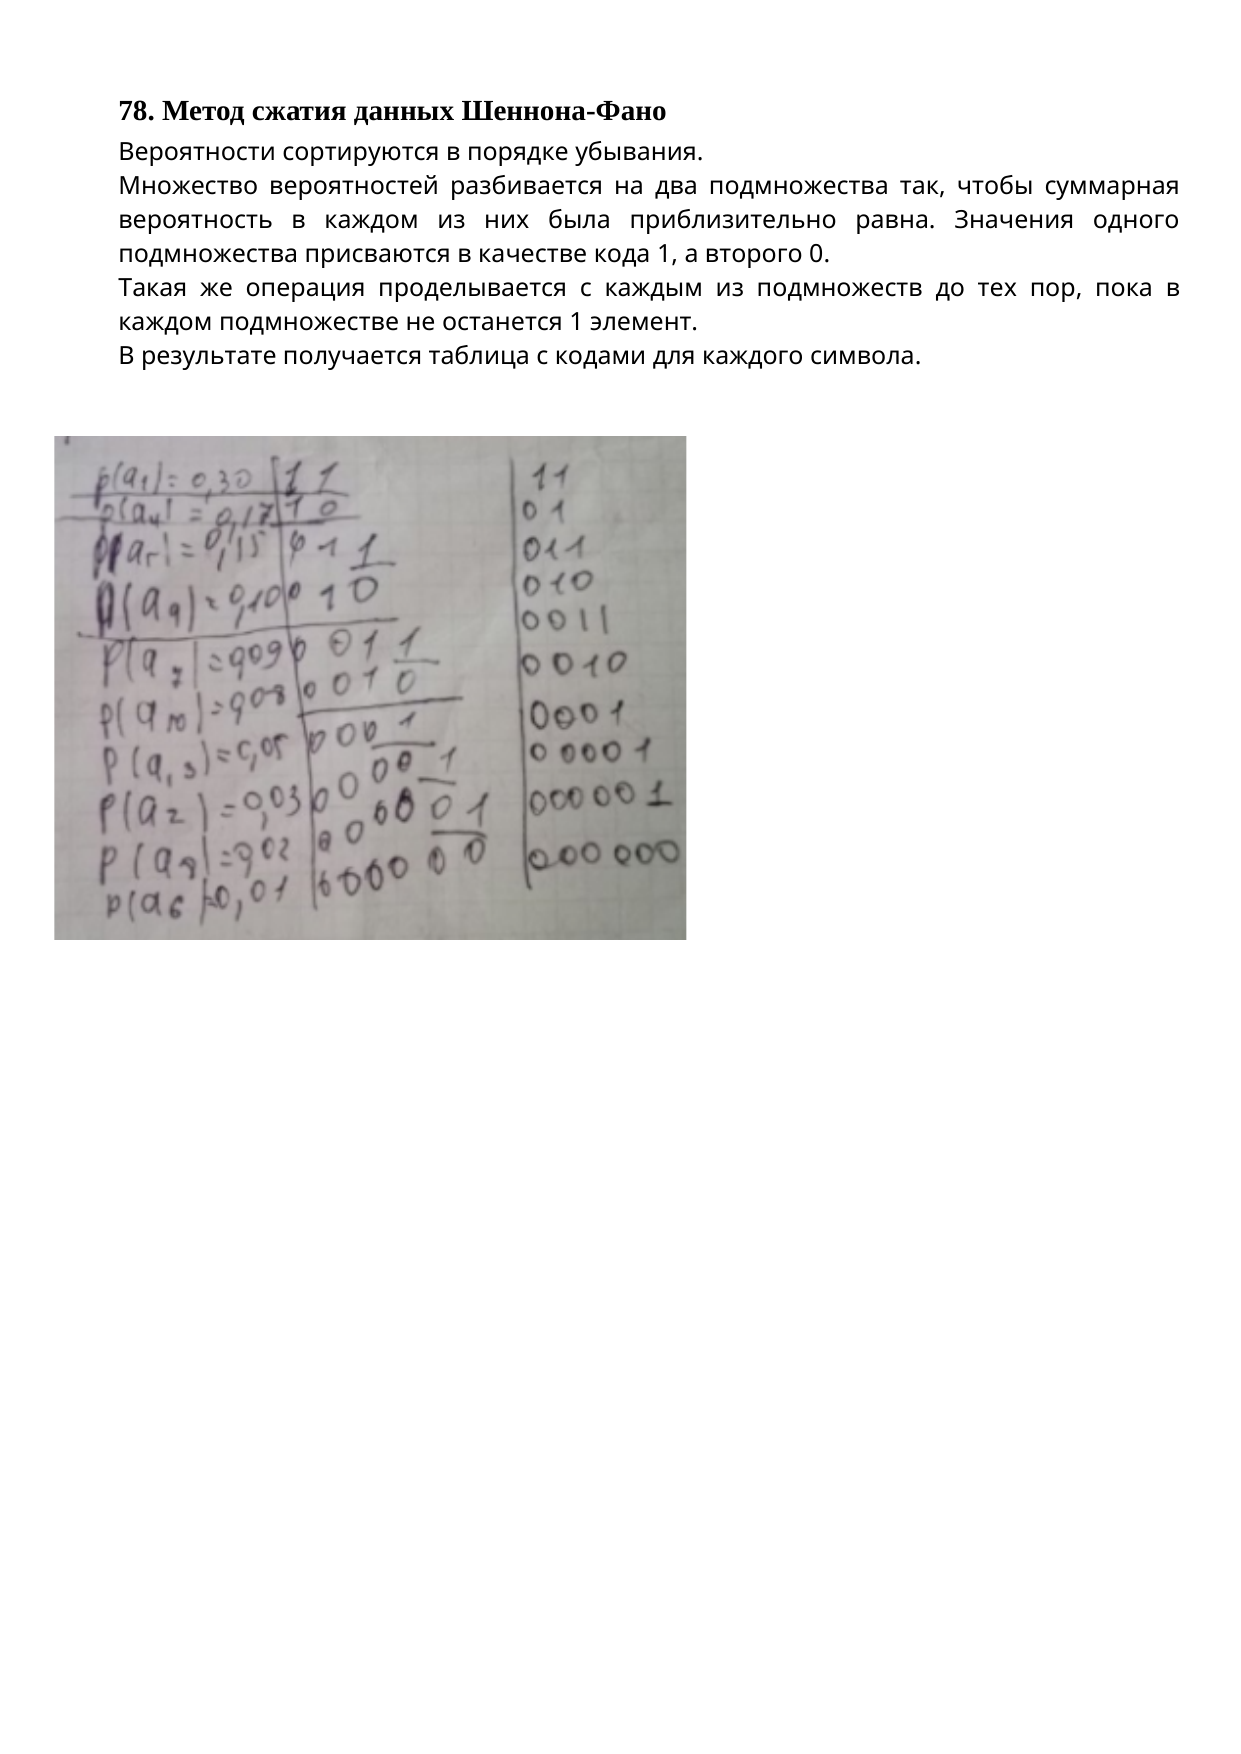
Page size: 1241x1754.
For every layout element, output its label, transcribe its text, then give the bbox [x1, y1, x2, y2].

text Такая же операция проделывается с каждым из подмножеств до тех пор, пока в каждом подмножестве не останется 1 элемент. [118, 269, 1181, 338]
text В результате получается таблица с кодами для каждого символа. [118, 338, 1181, 372]
subtitle 78. Метод сжатия данных Шеннона-Фано [118, 93, 1181, 127]
text Множество вероятностей разбивается на два подмножества так, чтобы суммарная вероятность в каждом из них была приблизительно равна. Значения одного подмножества присваются в качестве кода 1, а второго 0. [118, 167, 1181, 269]
picture [54, 436, 687, 940]
text Вероятности сортируются в порядке убывания. [118, 133, 1181, 167]
